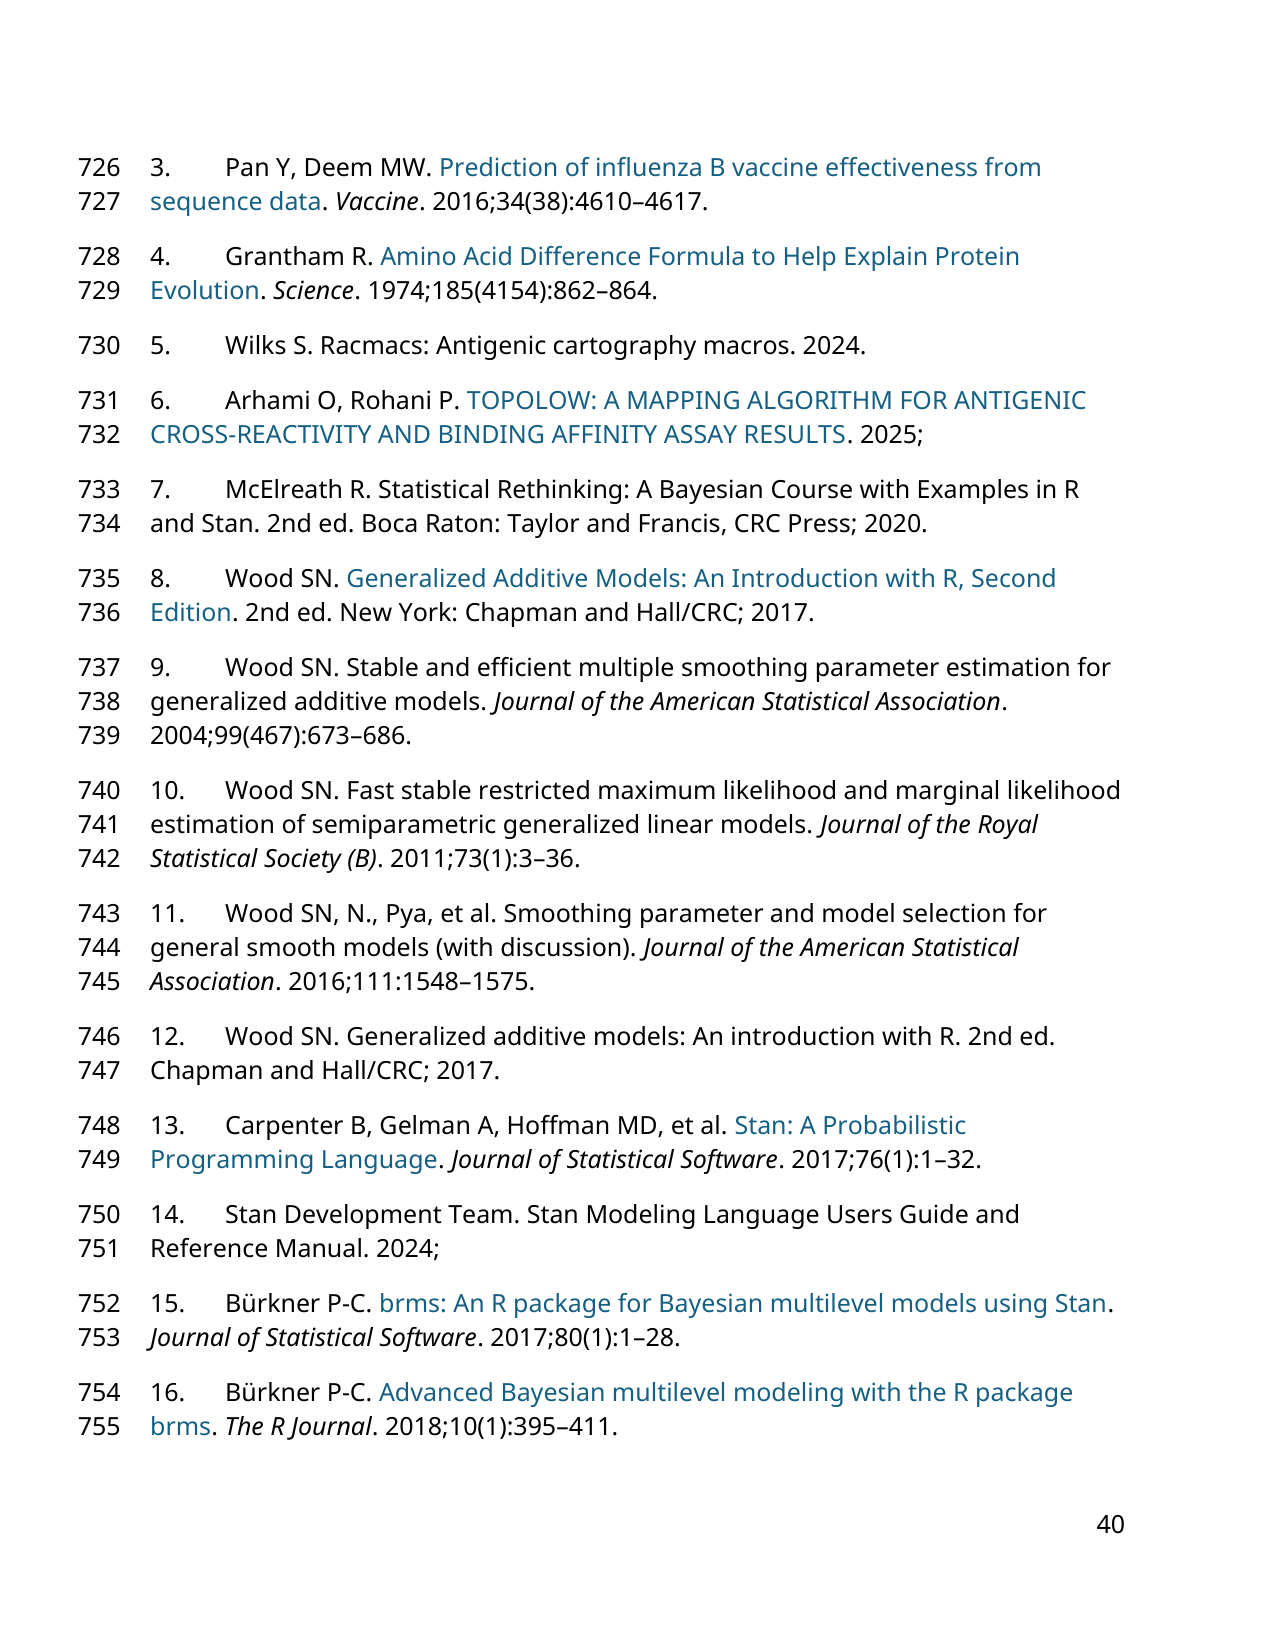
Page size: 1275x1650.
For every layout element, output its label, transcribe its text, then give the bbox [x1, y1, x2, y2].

text 14. Stan Development Team. Stan Modeling Language Users Guide and Reference Manual. 2024; [150, 1197, 1125, 1265]
text 3. Pan Y, Deem MW. Prediction of influenza B vaccine effectiveness from sequence data. Vaccine. 2016;34(38):4610–4617. [150, 150, 1125, 218]
text 16. Bürkner P-C. Advanced Bayesian multilevel modeling with the R package brms. The R Journal. 2018;10(1):395–411. [150, 1374, 1125, 1443]
text 5. Wilks S. Racmacs: Antigenic cartography macros. 2024. [150, 328, 1125, 362]
text 7. McElreath R. Statistical Rethinking: A Bayesian Course with Examples in R and Stan. 2nd ed. Boca Raton: Taylor and Francis, CRC Press; 2020. [150, 472, 1125, 540]
text 6. Arhami O, Rohani P. TOPOLOW: A MAPPING ALGORITHM FOR ANTIGENIC CROSS-REACTIVITY AND BINDING AFFINITY ASSAY RESULTS. 2025; [150, 383, 1125, 451]
text 9. Wood SN. Stable and efficient multiple smoothing parameter estimation for generalized additive models. Journal of the American Statistical Association. 2004;99(467):673–686. [150, 650, 1125, 752]
text 15. Bürkner P-C. brms: An R package for Bayesian multilevel models using Stan. Journal of Statistical Software. 2017;80(1):1–28. [150, 1286, 1125, 1354]
text 12. Wood SN. Generalized additive models: An introduction with R. 2nd ed. Chapman and Hall/CRC; 2017. [150, 1019, 1125, 1087]
text 10. Wood SN. Fast stable restricted maximum likelihood and marginal likelihood estimation of semiparametric generalized linear models. Journal of the Royal Statistical Society (B). 2011;73(1):3–36. [150, 773, 1125, 875]
text 4. Grantham R. Amino Acid Difference Formula to Help Explain Protein Evolution. Science. 1974;185(4154):862–864. [150, 239, 1125, 307]
text 11. Wood SN, N., Pya, et al. Smoothing parameter and model selection for general smooth models (with discussion). Journal of the American Statistical Association. 2016;111:1548–1575. [150, 896, 1125, 998]
text 13. Carpenter B, Gelman A, Hoffman MD, et al. Stan: A Probabilistic Programming Language. Journal of Statistical Software. 2017;76(1):1–32. [150, 1108, 1125, 1176]
text 8. Wood SN. Generalized Additive Models: An Introduction with R, Second Edition. 2nd ed. New York: Chapman and Hall/CRC; 2017. [150, 561, 1125, 629]
